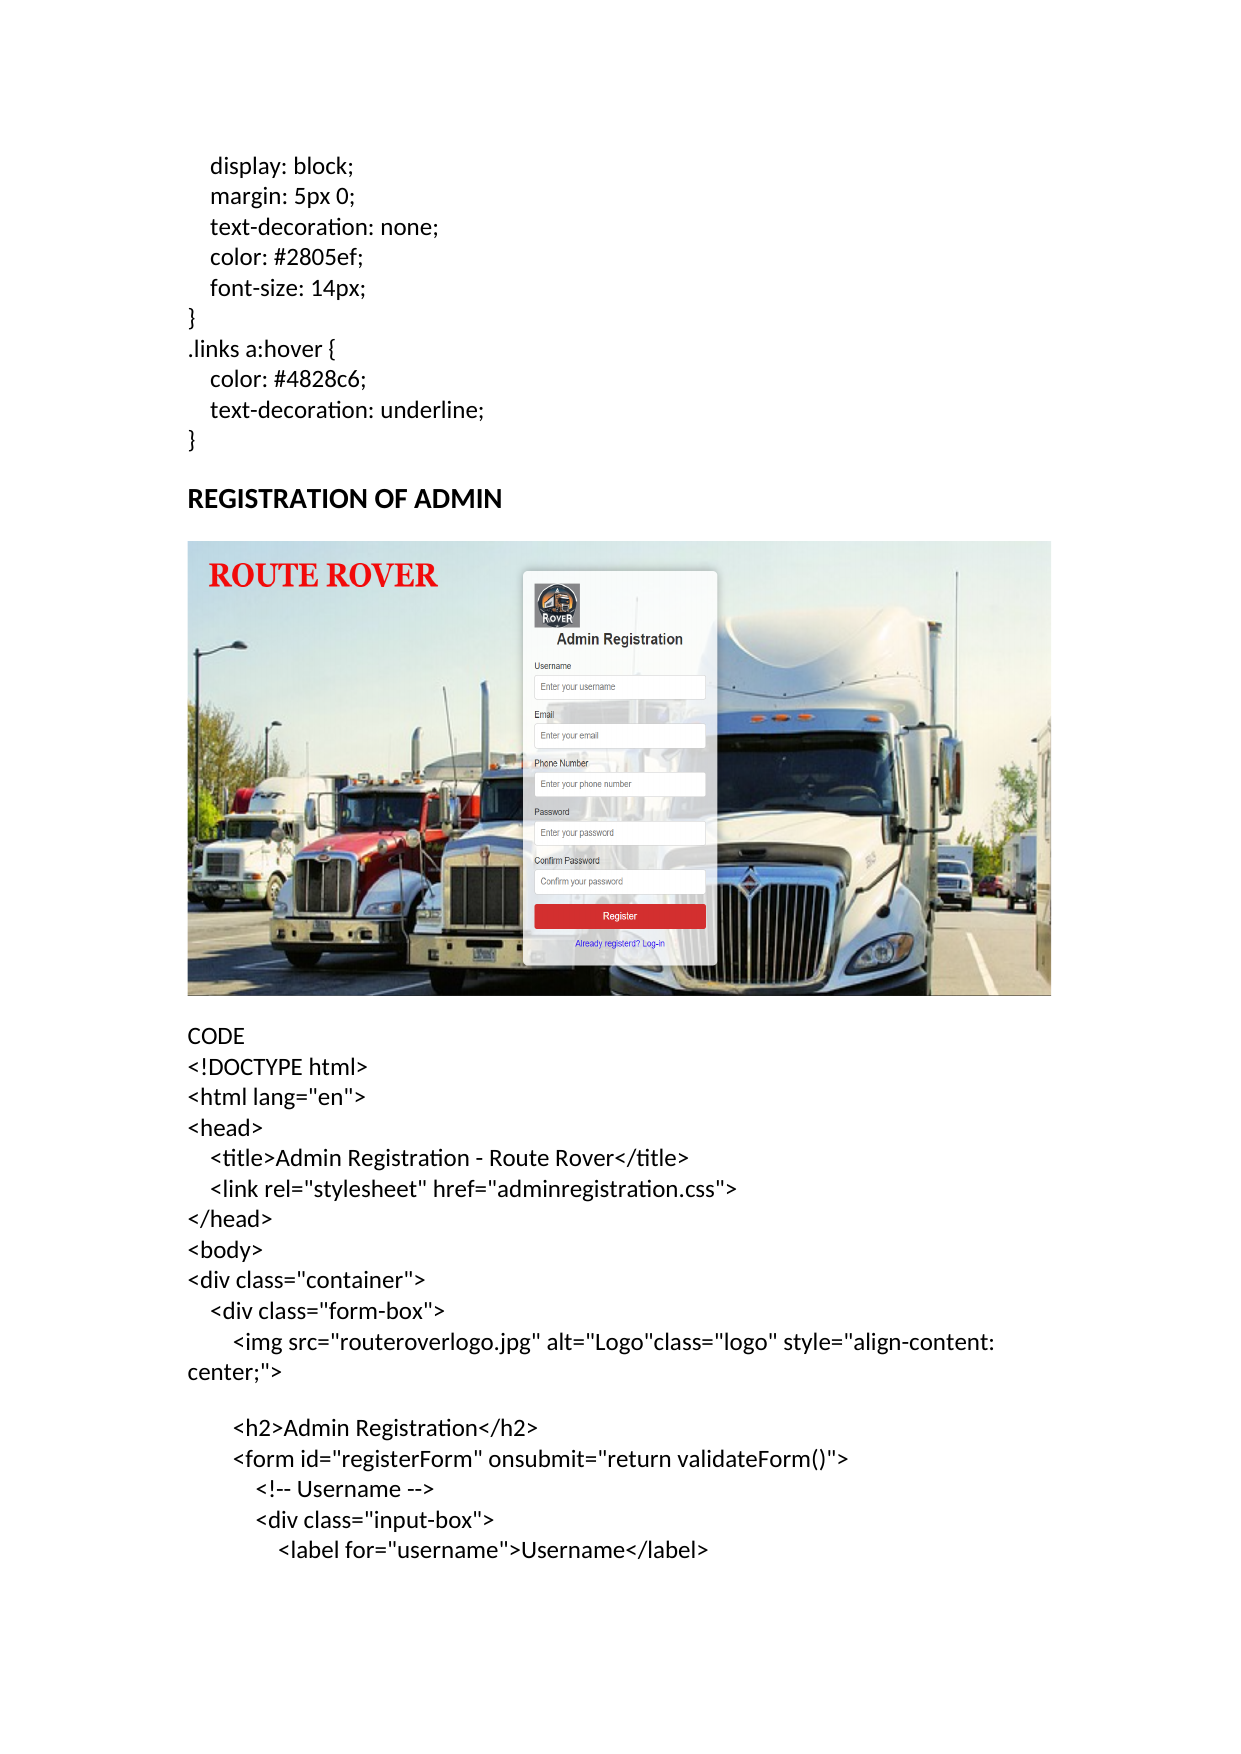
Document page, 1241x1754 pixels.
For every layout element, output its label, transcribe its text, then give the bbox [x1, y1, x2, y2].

text <img src="routeroverlogo.jpg" alt="Logo"class="logo" style="align-content: center;"> [187, 1326, 1053, 1387]
text <!-- Username --> [187, 1473, 1053, 1504]
text color: #2805ef; [187, 242, 1053, 272]
text } [187, 303, 1053, 333]
text <head> [187, 1112, 1053, 1143]
text <title>Admin Registration - Route Rover</title> [187, 1143, 1053, 1173]
text font-size: 14px; [187, 272, 1053, 303]
text <link rel="stylesheet" href="adminregistration.css"> [187, 1173, 1053, 1204]
text <div class="container"> [187, 1265, 1053, 1295]
text <div class="input-box"> [187, 1504, 1053, 1534]
text <form id="registerForm" onsubmit="return validateForm()"> [187, 1443, 1053, 1473]
text text-decoration: underline; [187, 394, 1053, 425]
text color: #4828c6; [187, 364, 1053, 394]
text <h2>Admin Registration</h2> [187, 1412, 1053, 1443]
text display: block; [187, 150, 1053, 181]
text <!DOCTYPE html> [187, 1051, 1053, 1082]
text CODE [187, 1021, 1053, 1051]
text margin: 5px 0; [187, 181, 1053, 211]
text </head> [187, 1204, 1053, 1234]
picture [187, 541, 1052, 996]
text <div class="form-box"> [187, 1295, 1053, 1326]
text <html lang="en"> [187, 1082, 1053, 1112]
text text-decoration: none; [187, 211, 1053, 242]
text } [187, 425, 1053, 455]
text <body> [187, 1234, 1053, 1265]
text REGISTRATION OF ADMIN [187, 481, 1053, 516]
text .links a:hover { [187, 333, 1053, 364]
text <label for="username">Username</label> [187, 1534, 1053, 1565]
